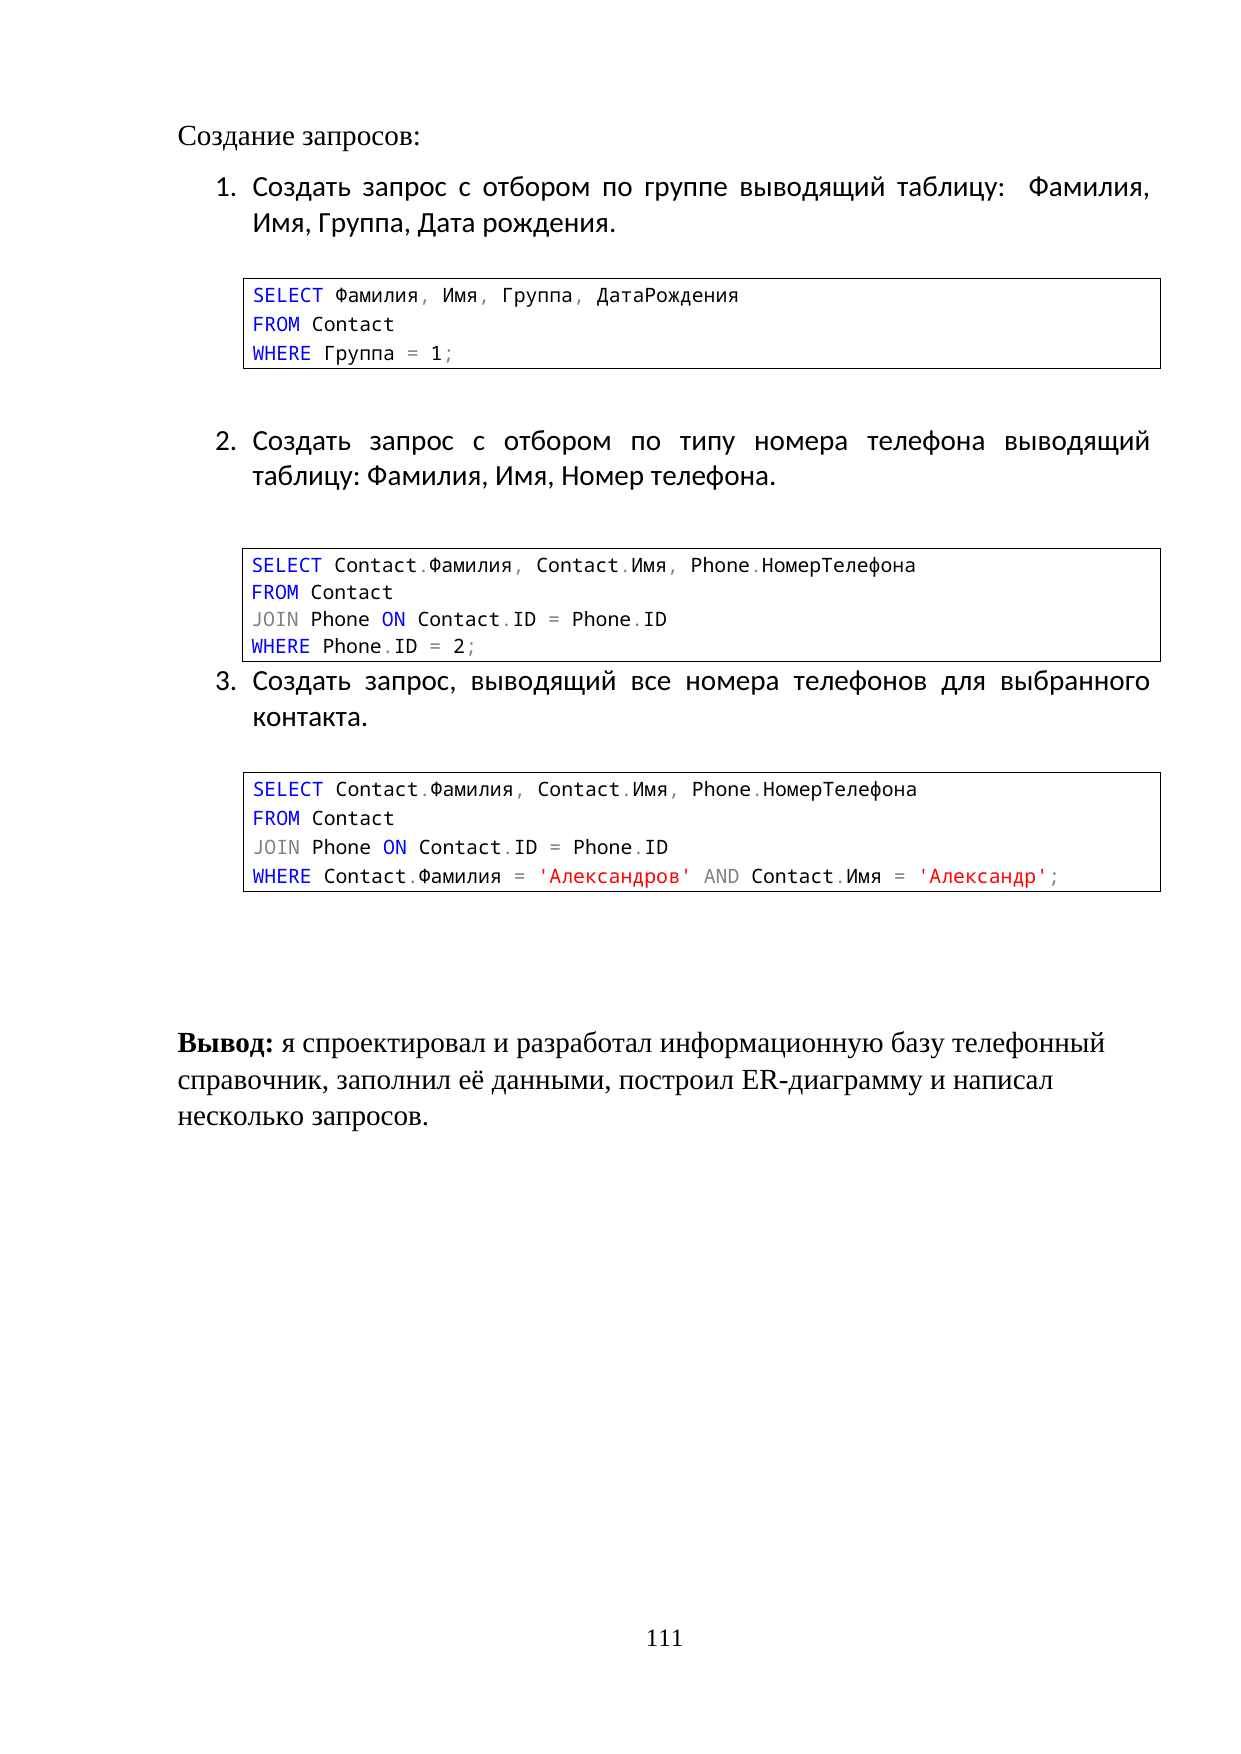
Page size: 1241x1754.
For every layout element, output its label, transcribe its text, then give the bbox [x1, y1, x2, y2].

text WHERE Phone.ID = 2; [243, 629, 1160, 661]
list Создать запрос, выводящий все номера телефонов для выбранного контакта. [215, 662, 1152, 733]
list JOIN Phone ON Contact.ID = Phone.ID [244, 830, 1160, 859]
list SELECT Фамилия, Имя, Группа, ДатаРождения [244, 279, 1160, 307]
text FROM Contact [243, 575, 1160, 602]
text JOIN Phone ON Contact.ID = Phone.ID [243, 602, 1160, 629]
text Вывод: я спроектировал и разработал информационную базу телефонный справочник, заполнил её данными, построил ER-диаграмму и написал несколько запросов. [177, 1026, 1152, 1131]
list WHERE Группа = 1; [244, 336, 1160, 368]
text SELECT Contact.Фамилия, Contact.Имя, Phone.НомерТелефона [243, 549, 1160, 575]
list FROM Contact [244, 307, 1160, 336]
list FROM Contact [244, 801, 1160, 830]
text Создание запросов: [177, 118, 1152, 152]
list Создать запрос с отбором по группе выводящий таблицу: Фамилия, Имя, Группа, Дата рождения. [215, 168, 1152, 240]
list Создать запрос с отбором по типу номера телефона выводящий таблицу: Фамилия, Имя, Номер телефона. [215, 422, 1152, 493]
list WHERE Contact.Фамилия = 'Александров' AND Contact.Имя = 'Александр'; [244, 859, 1160, 891]
list SELECT Contact.Фамилия, Contact.Имя, Phone.НомерТелефона [244, 773, 1160, 801]
